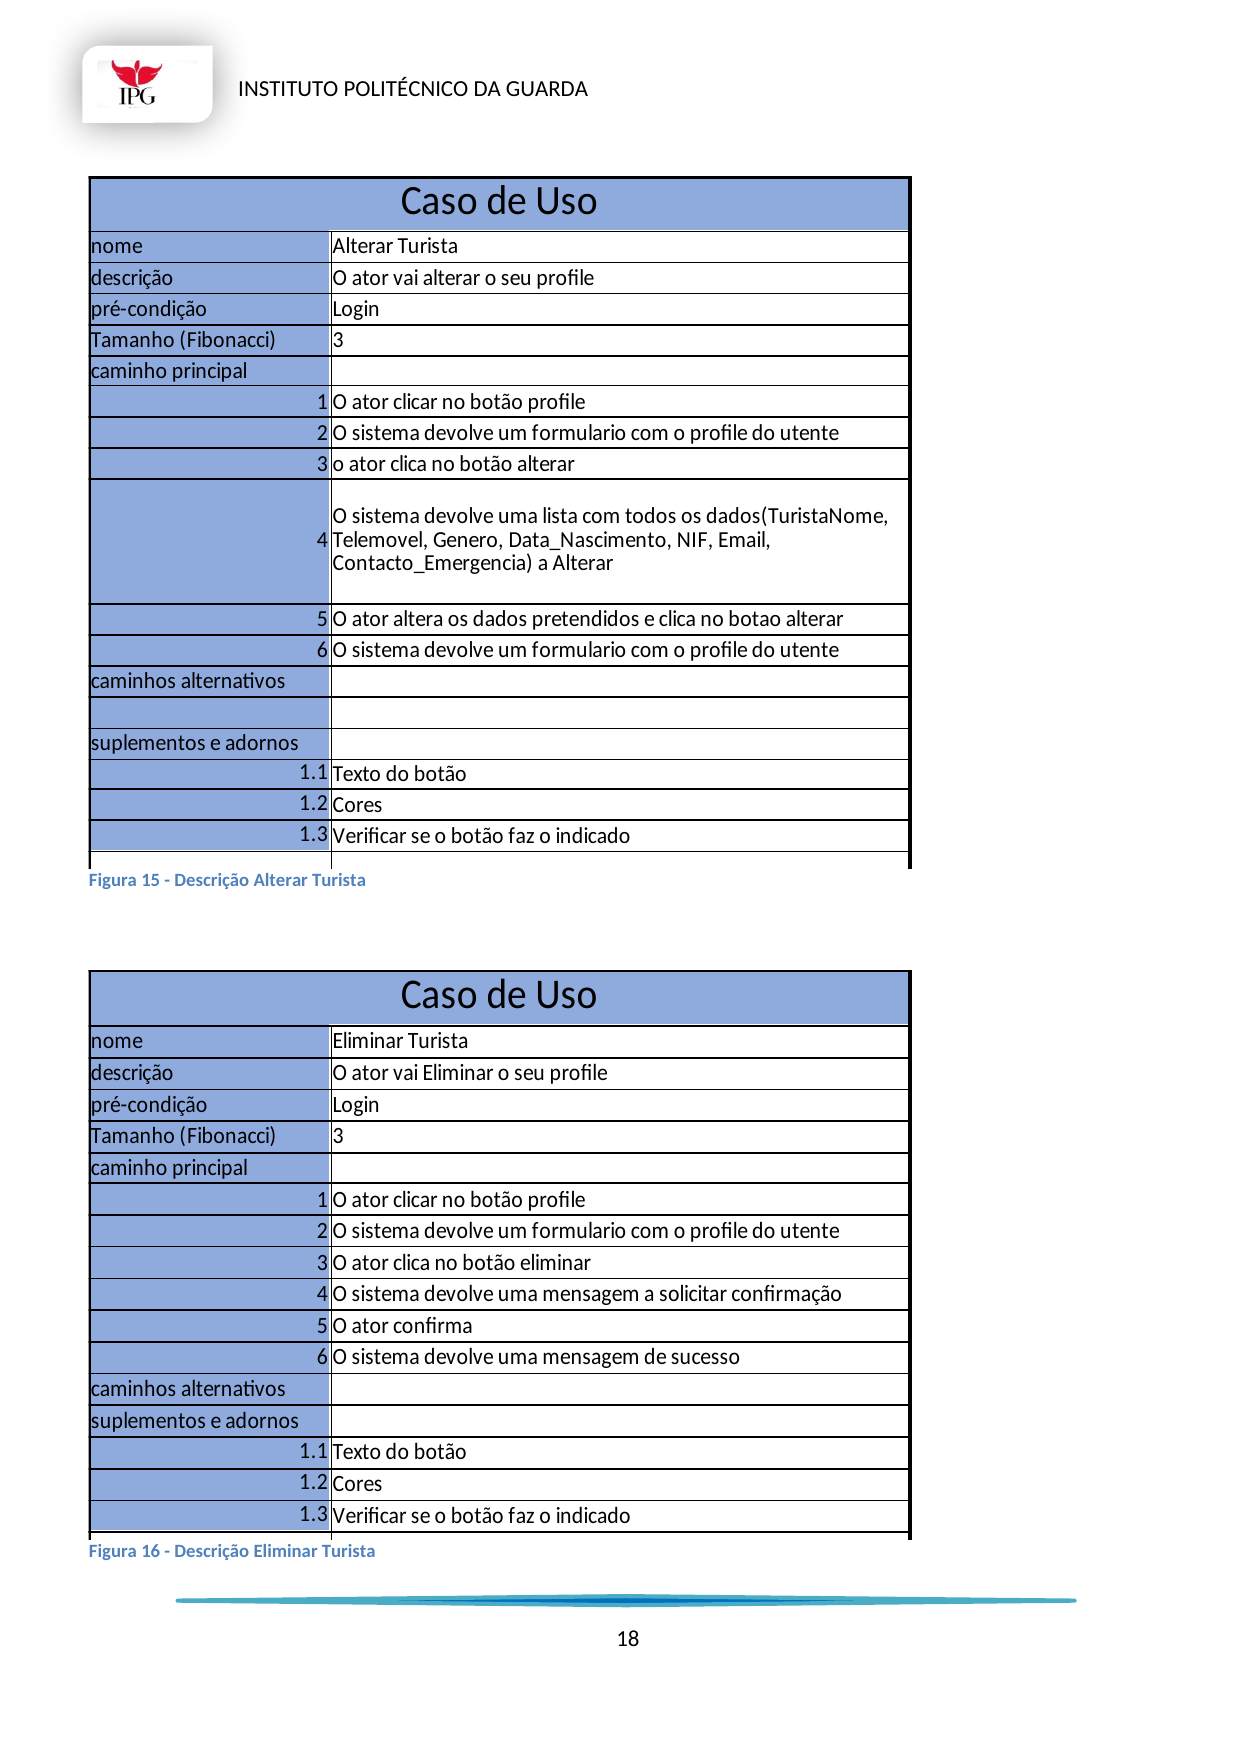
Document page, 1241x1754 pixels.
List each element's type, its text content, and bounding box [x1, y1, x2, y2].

text Figura 16 - Descrição Eliminar Turista [89, 1539, 1167, 1562]
picture [97, 61, 198, 108]
text Figura 15 - Descrição Alterar Turista [89, 868, 1167, 891]
